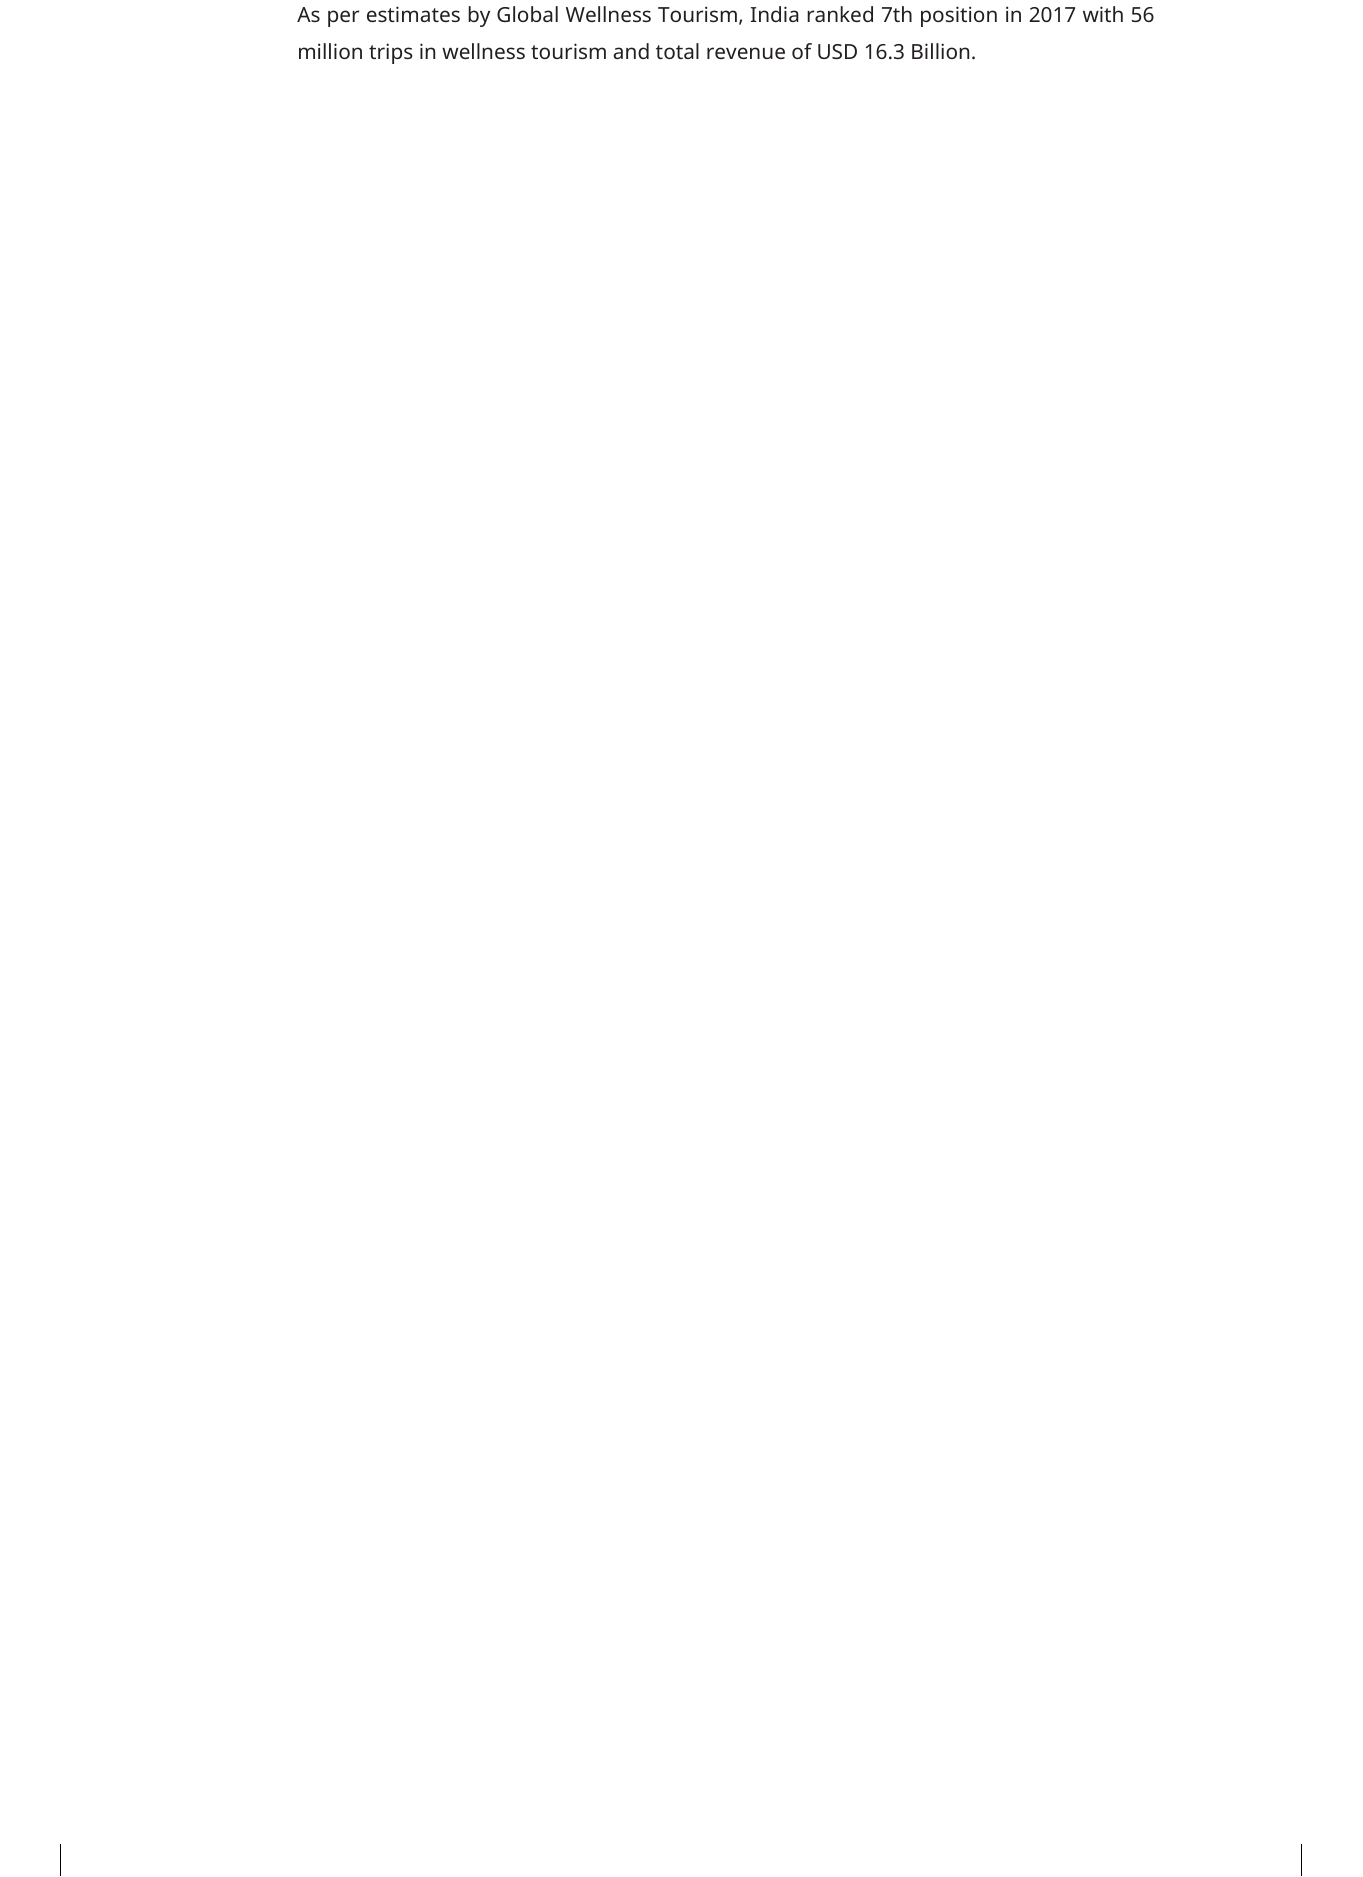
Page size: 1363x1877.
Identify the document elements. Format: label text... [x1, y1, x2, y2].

text As per estimates by Global Wellness Tourism, India ranked 7th position in 2017 with 56 million trips in wellness tourism and total revenue of USD 16.3 Billion. [297, 0, 1154, 65]
